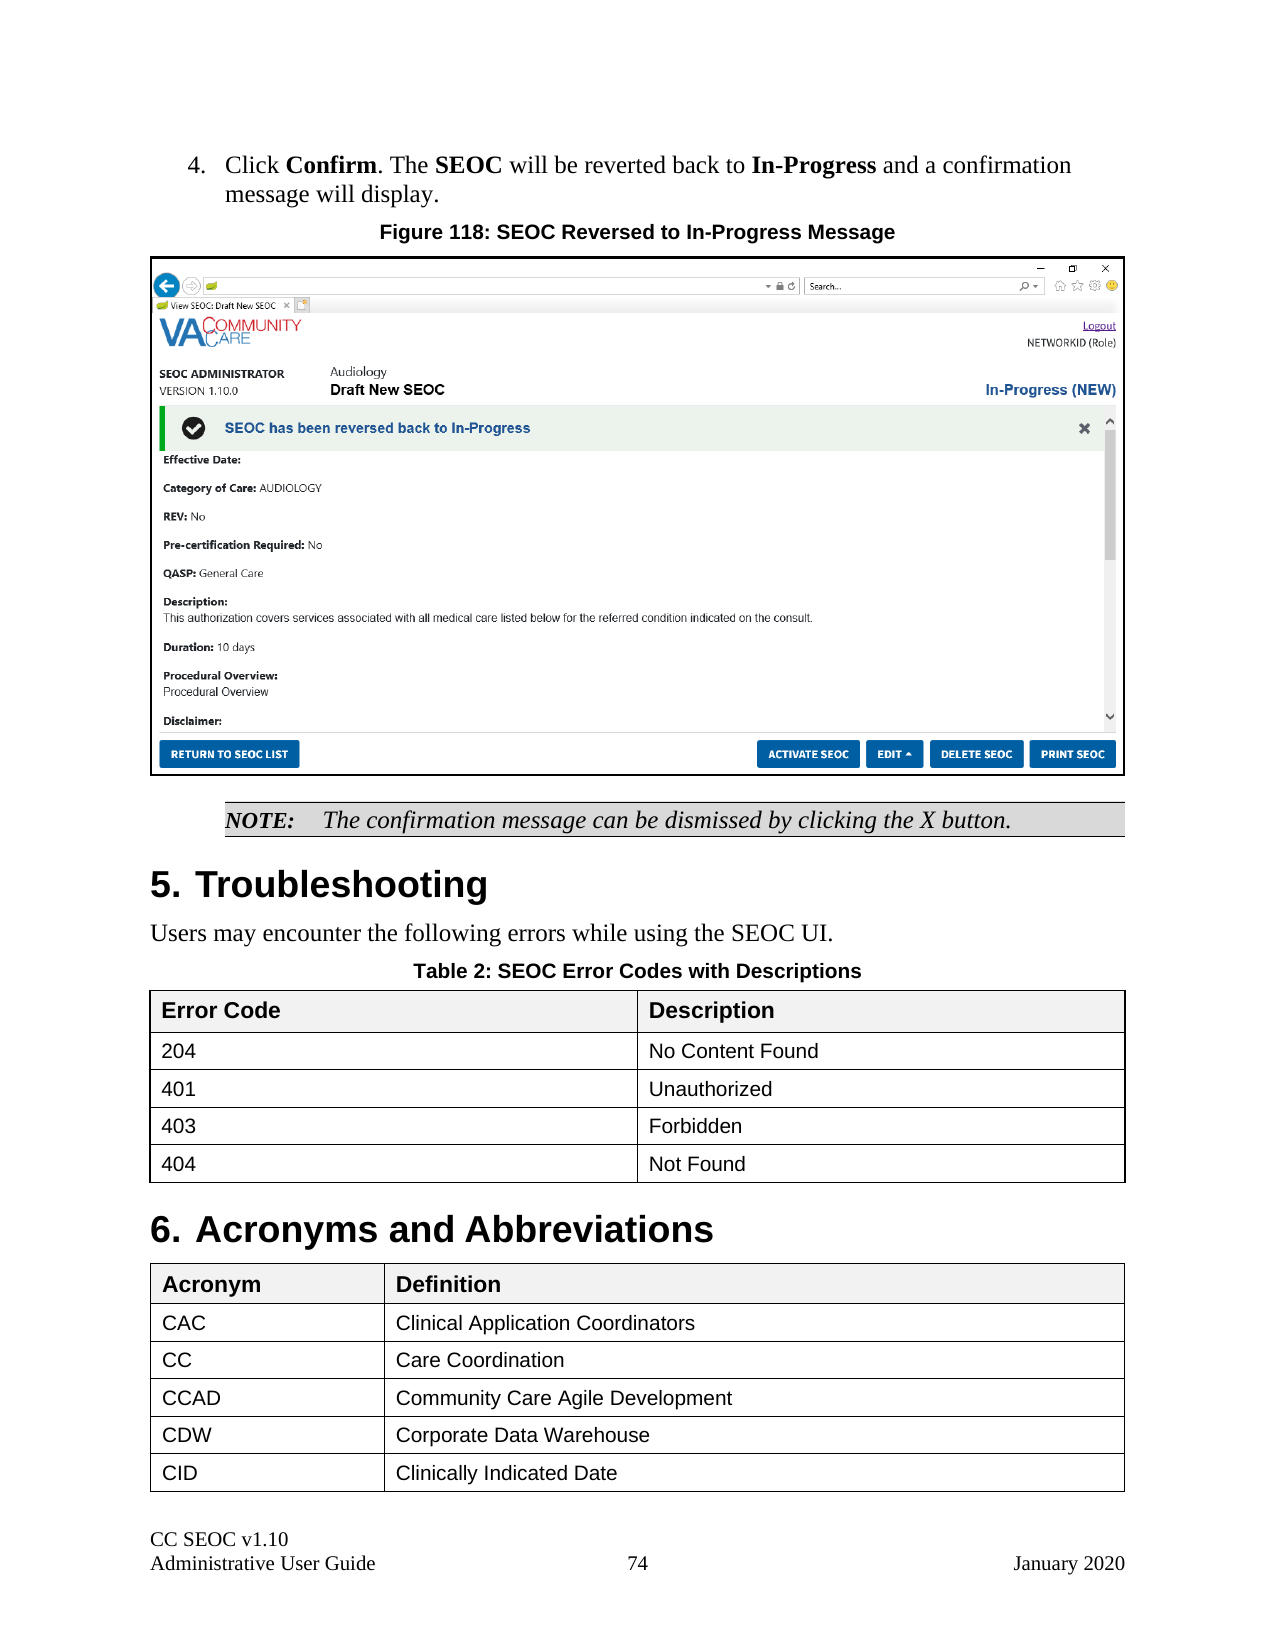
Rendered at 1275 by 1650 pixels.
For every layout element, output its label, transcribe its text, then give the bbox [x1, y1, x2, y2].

table_header Error Code [151, 991, 637, 1032]
picture [152, 259, 1123, 774]
subtitle Troubleshooting [150, 862, 1125, 906]
table_cell CAC [151, 1304, 384, 1341]
table_cell CID [151, 1454, 384, 1491]
table_cell Care Coordination [385, 1342, 1124, 1378]
table_cell Clinically Indicated Date [385, 1454, 1124, 1491]
table_header Description [638, 991, 1124, 1032]
table_cell Corporate Data Warehouse [385, 1417, 1124, 1453]
table_cell Unauthorized [638, 1070, 1124, 1107]
table_cell CC [151, 1342, 384, 1378]
table_header Definition [385, 1264, 1124, 1303]
table_cell CDW [151, 1417, 384, 1453]
table_cell No Content Found [638, 1033, 1124, 1069]
table_cell 401 [151, 1070, 637, 1107]
text Table 2: SEOC Error Codes with Descriptions [150, 959, 1125, 983]
subtitle Acronyms and Abbreviations [150, 1208, 1125, 1251]
table_cell Forbidden [638, 1108, 1124, 1144]
list Click Confirm. The SEOC will be reverted back to In-Progress and a confirmation message will display. [187, 150, 1125, 207]
table_cell Clinical Application Coordinators [385, 1304, 1124, 1341]
table_cell 404 [151, 1145, 637, 1182]
table_header Acronym [151, 1264, 384, 1303]
text Users may encounter the following errors while using the SEOC UI. [150, 918, 1125, 947]
table_cell 204 [151, 1033, 637, 1069]
table_cell 403 [151, 1108, 637, 1144]
table_cell CCAD [151, 1379, 384, 1416]
table_cell Community Care Agile Development [385, 1379, 1124, 1416]
table_cell Not Found [638, 1145, 1124, 1182]
text The confirmation message can be dismissed by clicking the X button. [225, 803, 1125, 836]
